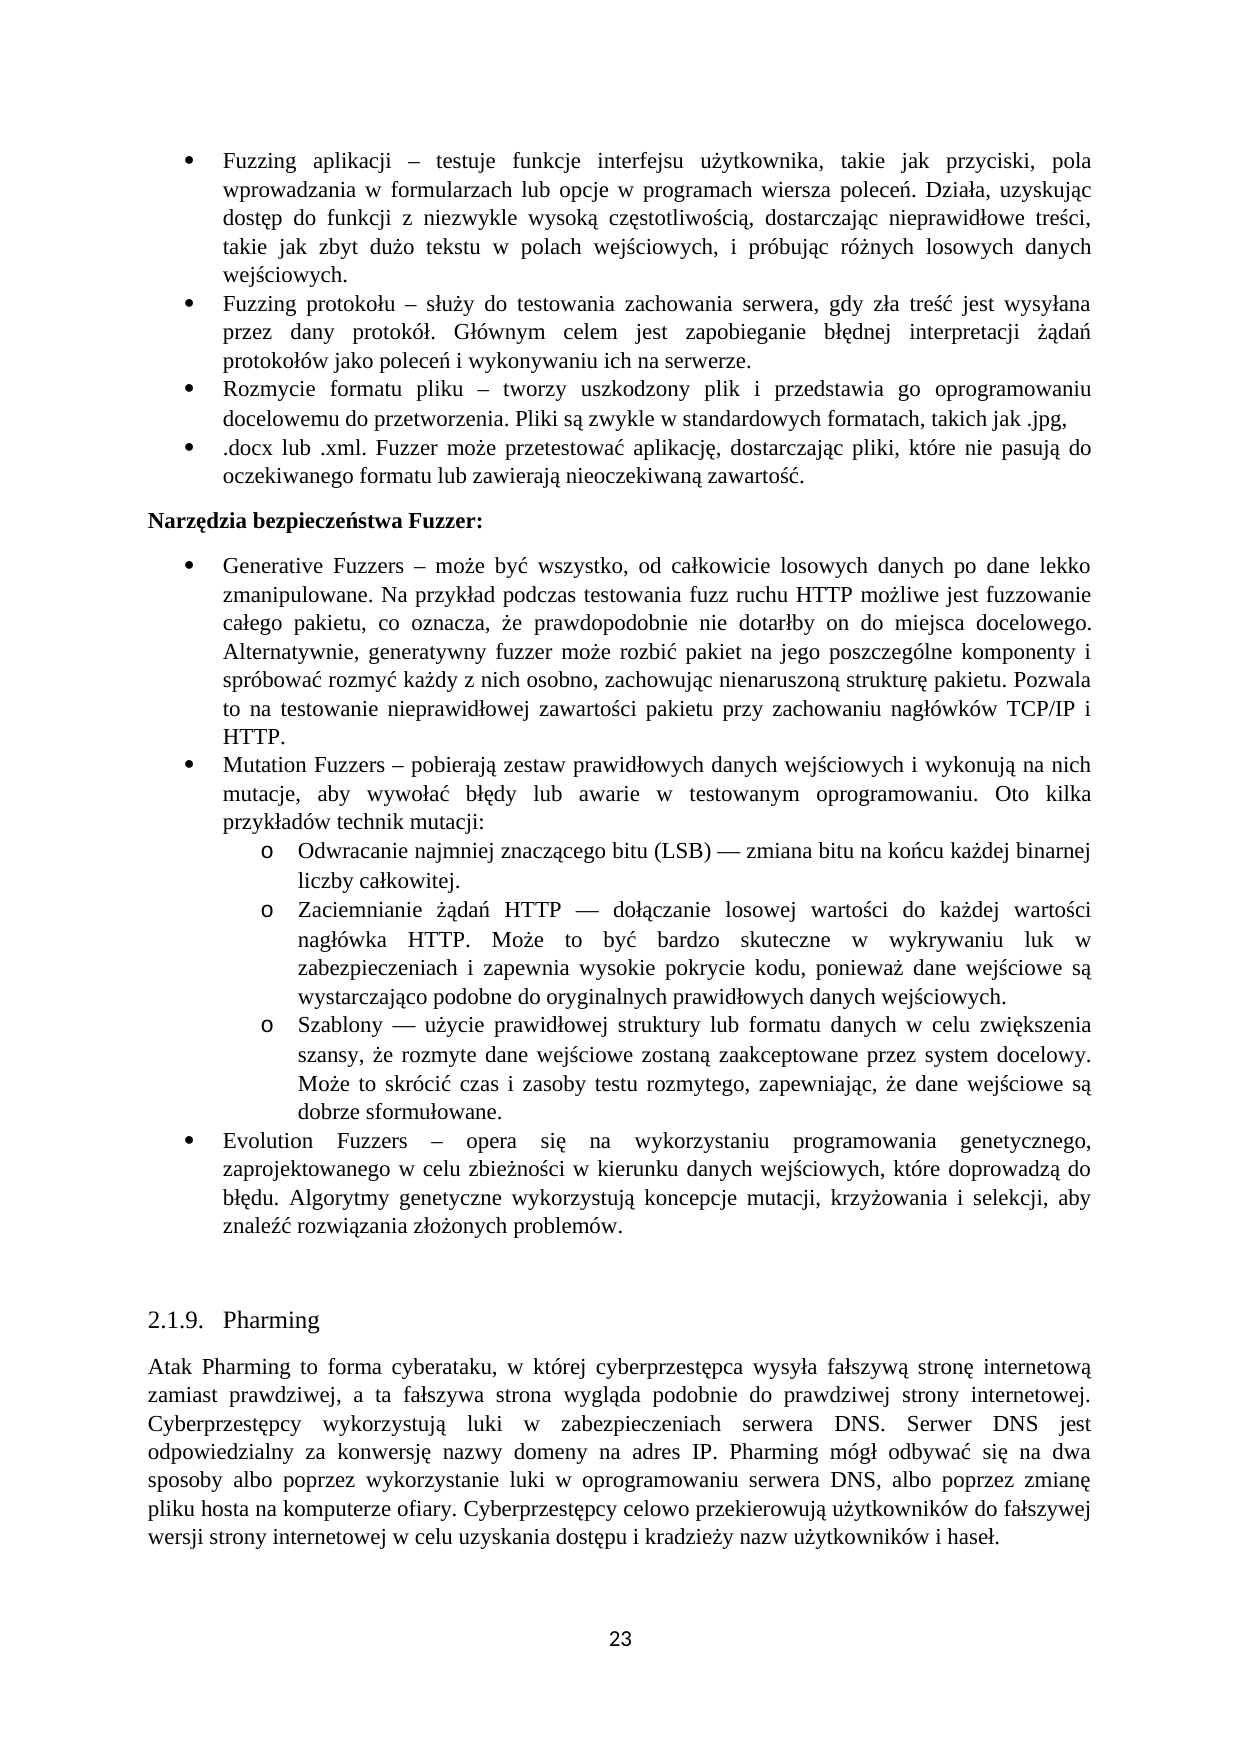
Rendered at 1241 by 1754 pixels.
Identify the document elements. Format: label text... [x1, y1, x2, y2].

list Rozmycie formatu pliku – tworzy uszkodzony plik i przedstawia go oprogramowaniu docelowemu do przetworzenia. Pliki są zwykle w standardowych formatach, takich jak .jpg, [185, 375, 1093, 432]
list Odwracanie najmniej znaczącego bitu (LSB) — zmiana bitu na końcu każdej binarnej liczby całkowitej. [260, 837, 1093, 893]
text Narzędzia bezpieczeństwa Fuzzer: [148, 507, 1093, 534]
text Atak Pharming to forma cyberataku, w której cyberprzestępca wysyła fałszywą stronę internetową zamiast prawdziwej, a ta fałszywa strona wygląda podobnie do prawdziwej strony internetowej. Cyberprzestępcy wykorzystują luki w zabezpieczeniach serwera DNS. Serwer DNS jest odpowiedzialny za konwersję nazwy domeny na adres IP. Pharming mógł odbywać się na dwa sposoby albo poprzez wykorzystanie luki w oprogramowaniu serwera DNS, albo poprzez zmianę pliku hosta na komputerze ofiary. Cyberprzestępcy celowo przekierowują użytkowników do fałszywej wersji strony internetowej w celu uzyskania dostępu i kradzieży nazw użytkowników i haseł. [148, 1353, 1093, 1550]
list Evolution Fuzzers – opera się na wykorzystaniu programowania genetycznego, zaprojektowanego w celu zbieżności w kierunku danych wejściowych, które doprowadzą do błędu. Algorytmy genetyczne wykorzystują koncepcje mutacji, krzyżowania i selekcji, aby znaleźć rozwiązania złożonych problemów. [185, 1127, 1093, 1238]
list Fuzzing protokołu – służy do testowania zachowania serwera, gdy zła treść jest wysyłana przez dany protokół. Głównym celem jest zapobieganie błędnej interpretacji żądań protokołów jako poleceń i wykonywaniu ich na serwerze. [185, 290, 1093, 373]
list Szablony — użycie prawidłowej struktury lub formatu danych w celu zwiększenia szansy, że rozmyte dane wejściowe zostaną zaakceptowane przez system docelowy. Może to skrócić czas i zasoby testu rozmytego, zapewniając, że dane wejściowe są dobrze sformułowane. [260, 1011, 1093, 1125]
list Zaciemnianie żądań HTTP — dołączanie losowej wartości do każdej wartości nagłówka HTTP. Może to być bardzo skuteczne w wykrywaniu luk w zabezpieczeniach i zapewnia wysokie pokrycie kodu, ponieważ dane wejściowe są wystarczająco podobne do oryginalnych prawidłowych danych wejściowych. [260, 896, 1093, 1009]
list Mutation Fuzzers – pobierają zestaw prawidłowych danych wejściowych i wykonują na nich mutacje, aby wywołać błędy lub awarie w testowanym oprogramowaniu. Oto kilka przykładów technik mutacji: [185, 752, 1093, 835]
list Pharming [148, 1305, 1093, 1334]
list Fuzzing aplikacji – testuje funkcje interfejsu użytkownika, takie jak przyciski, pola wprowadzania w formularzach lub opcje w programach wiersza poleceń. Działa, uzyskując dostęp do funkcji z niezwykle wysoką częstotliwością, dostarczając nieprawidłowe treści, takie jak zbyt dużo tekstu w polach wejściowych, i próbując różnych losowych danych wejściowych. [185, 148, 1093, 288]
list .docx lub .xml. Fuzzer może przetestować aplikację, dostarczając pliki, które nie pasują do oczekiwanego formatu lub zawierają nieoczekiwaną zawartość. [185, 434, 1093, 489]
list Generative Fuzzers – może być wszystko, od całkowicie losowych danych po dane lekko zmanipulowane. Na przykład podczas testowania fuzz ruchu HTTP możliwe jest fuzzowanie całego pakietu, co oznacza, że ​​prawdopodobnie nie dotarłby on do miejsca docelowego. Alternatywnie, generatywny fuzzer może rozbić pakiet na jego poszczególne komponenty i spróbować rozmyć każdy z nich osobno, zachowując nienaruszoną strukturę pakietu. Pozwala to na testowanie nieprawidłowej zawartości pakietu przy zachowaniu nagłówków TCP/IP i HTTP. [185, 552, 1093, 749]
